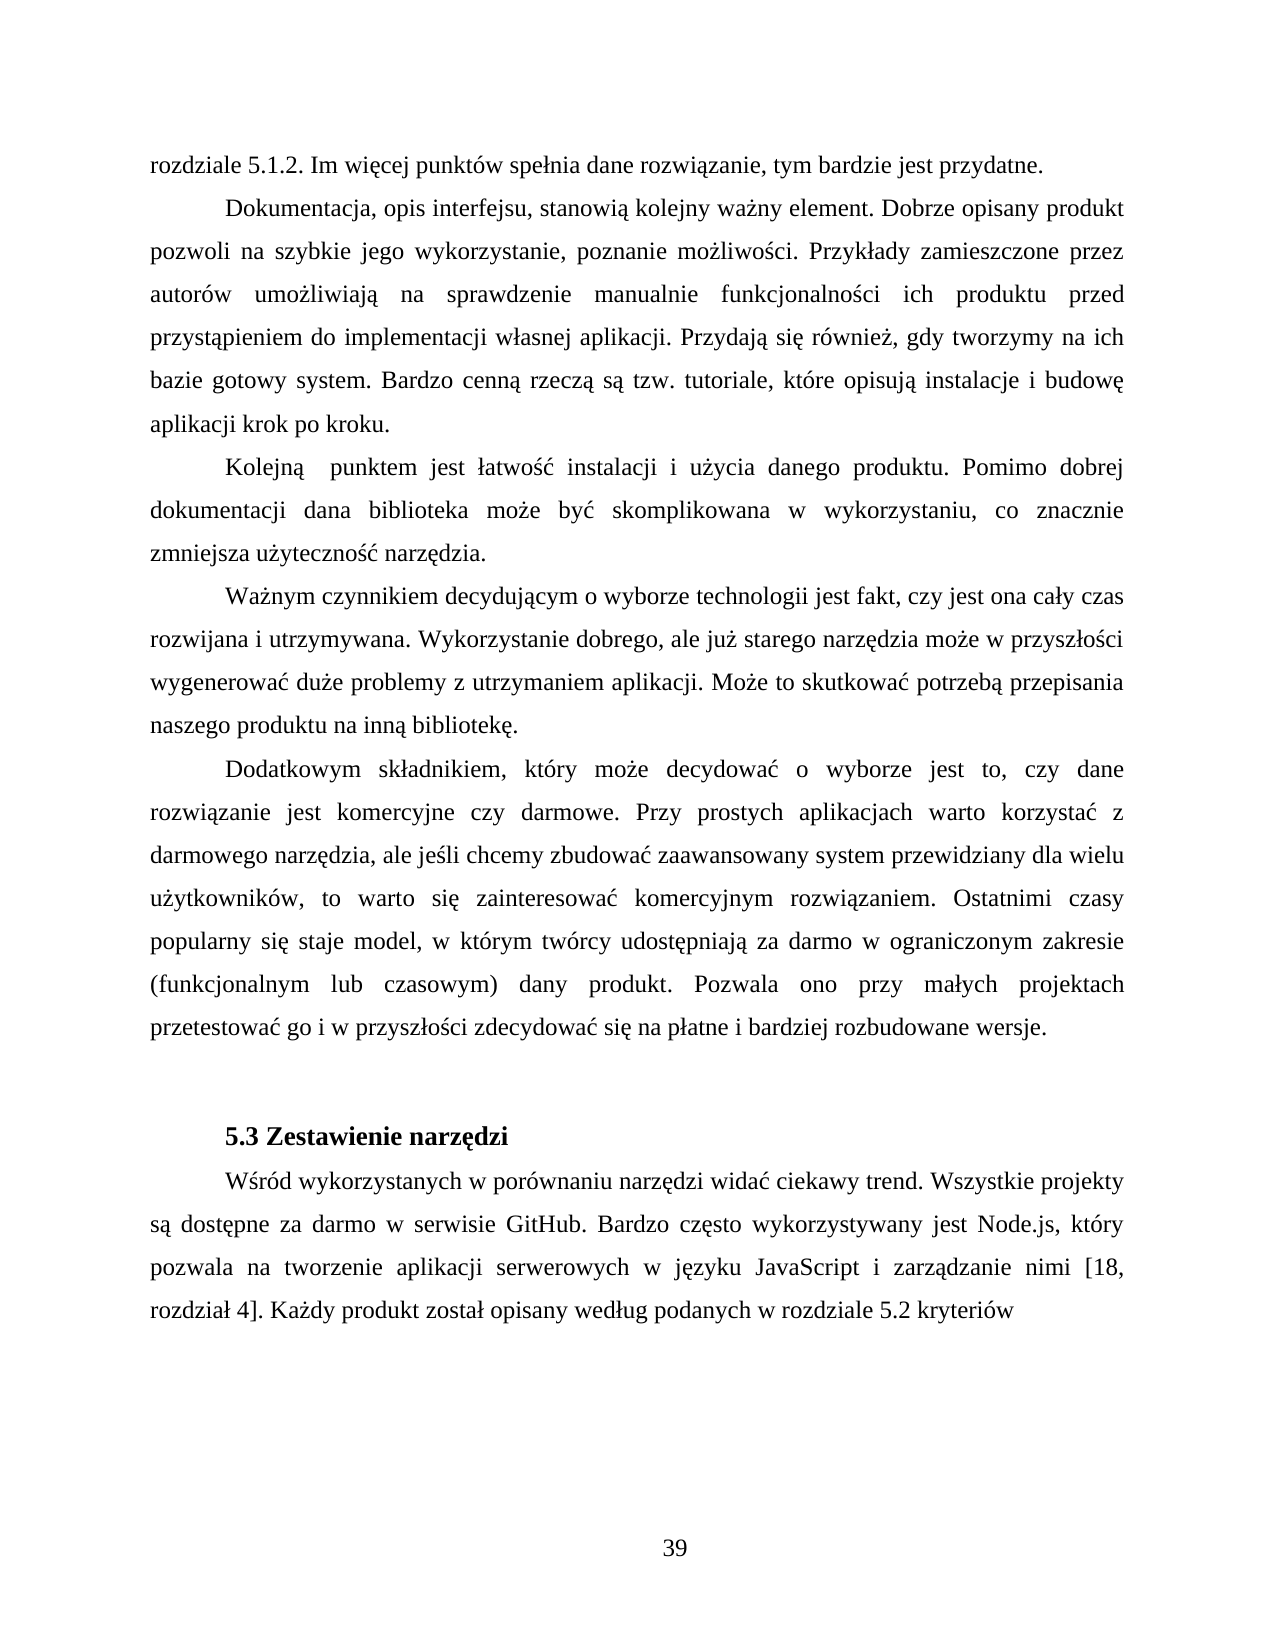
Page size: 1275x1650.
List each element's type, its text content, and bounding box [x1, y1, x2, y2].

text Dokumentacja, opis interfejsu, stanowią kolejny ważny element. Dobrze opisany produkt pozwoli na szybkie jego wykorzystanie, poznanie możliwości. Przykłady zamieszczone przez autorów umożliwiają na sprawdzenie manualnie funkcjonalności ich produktu przed przystąpieniem do implementacji własnej aplikacji. Przydają się również, gdy tworzymy na ich bazie gotowy system. Bardzo cenną rzeczą są tzw. tutoriale, które opisują instalacje i budowę aplikacji krok po kroku. [150, 193, 1125, 437]
text Kolejną punktem jest łatwość instalacji i użycia danego produktu. Pomimo dobrej dokumentacji dana biblioteka może być skomplikowana w wykorzystaniu, co znacznie zmniejsza użyteczność narzędzia. [150, 452, 1125, 567]
text Dodatkowym składnikiem, który może decydować o wyborze jest to, czy dane rozwiązanie jest komercyjne czy darmowe. Przy prostych aplikacjach warto korzystać z darmowego narzędzia, ale jeśli chcemy zbudować zaawansowany system przewidziany dla wielu użytkowników, to warto się zainteresować komercyjnym rozwiązaniem. Ostatnimi czasy popularny się staje model, w którym twórcy udostępniają za darmo w ograniczonym zakresie (funkcjonalnym lub czasowym) dany produkt. Pozwala ono przy małych projektach przetestować go i w przyszłości zdecydować się na płatne i bardziej rozbudowane wersje. [150, 754, 1125, 1041]
text Wśród wykorzystanych w porównaniu narzędzi widać ciekawy trend. Wszystkie projekty są dostępne za darmo w serwisie GitHub. Bardzo często wykorzystywany jest Node.js, który pozwala na tworzenie aplikacji serwerowych w języku JavaScript i zarządzanie nimi [18, rozdział 4]. Każdy produkt został opisany według podanych w rozdziale 5.2 kryteriów [150, 1166, 1125, 1324]
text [150, 150, 1125, 179]
text Ważnym czynnikiem decydującym o wyborze technologii jest fakt, czy jest ona cały czas rozwijana i utrzymywana. Wykorzystanie dobrego, ale już starego narzędzia może w przyszłości wygenerować duże problemy z utrzymaniem aplikacji. Może to skutkować potrzebą przepisania naszego produktu na inną bibliotekę. [150, 581, 1125, 739]
subtitle 5.3 Zestawienie narzędzi [150, 1119, 1125, 1151]
